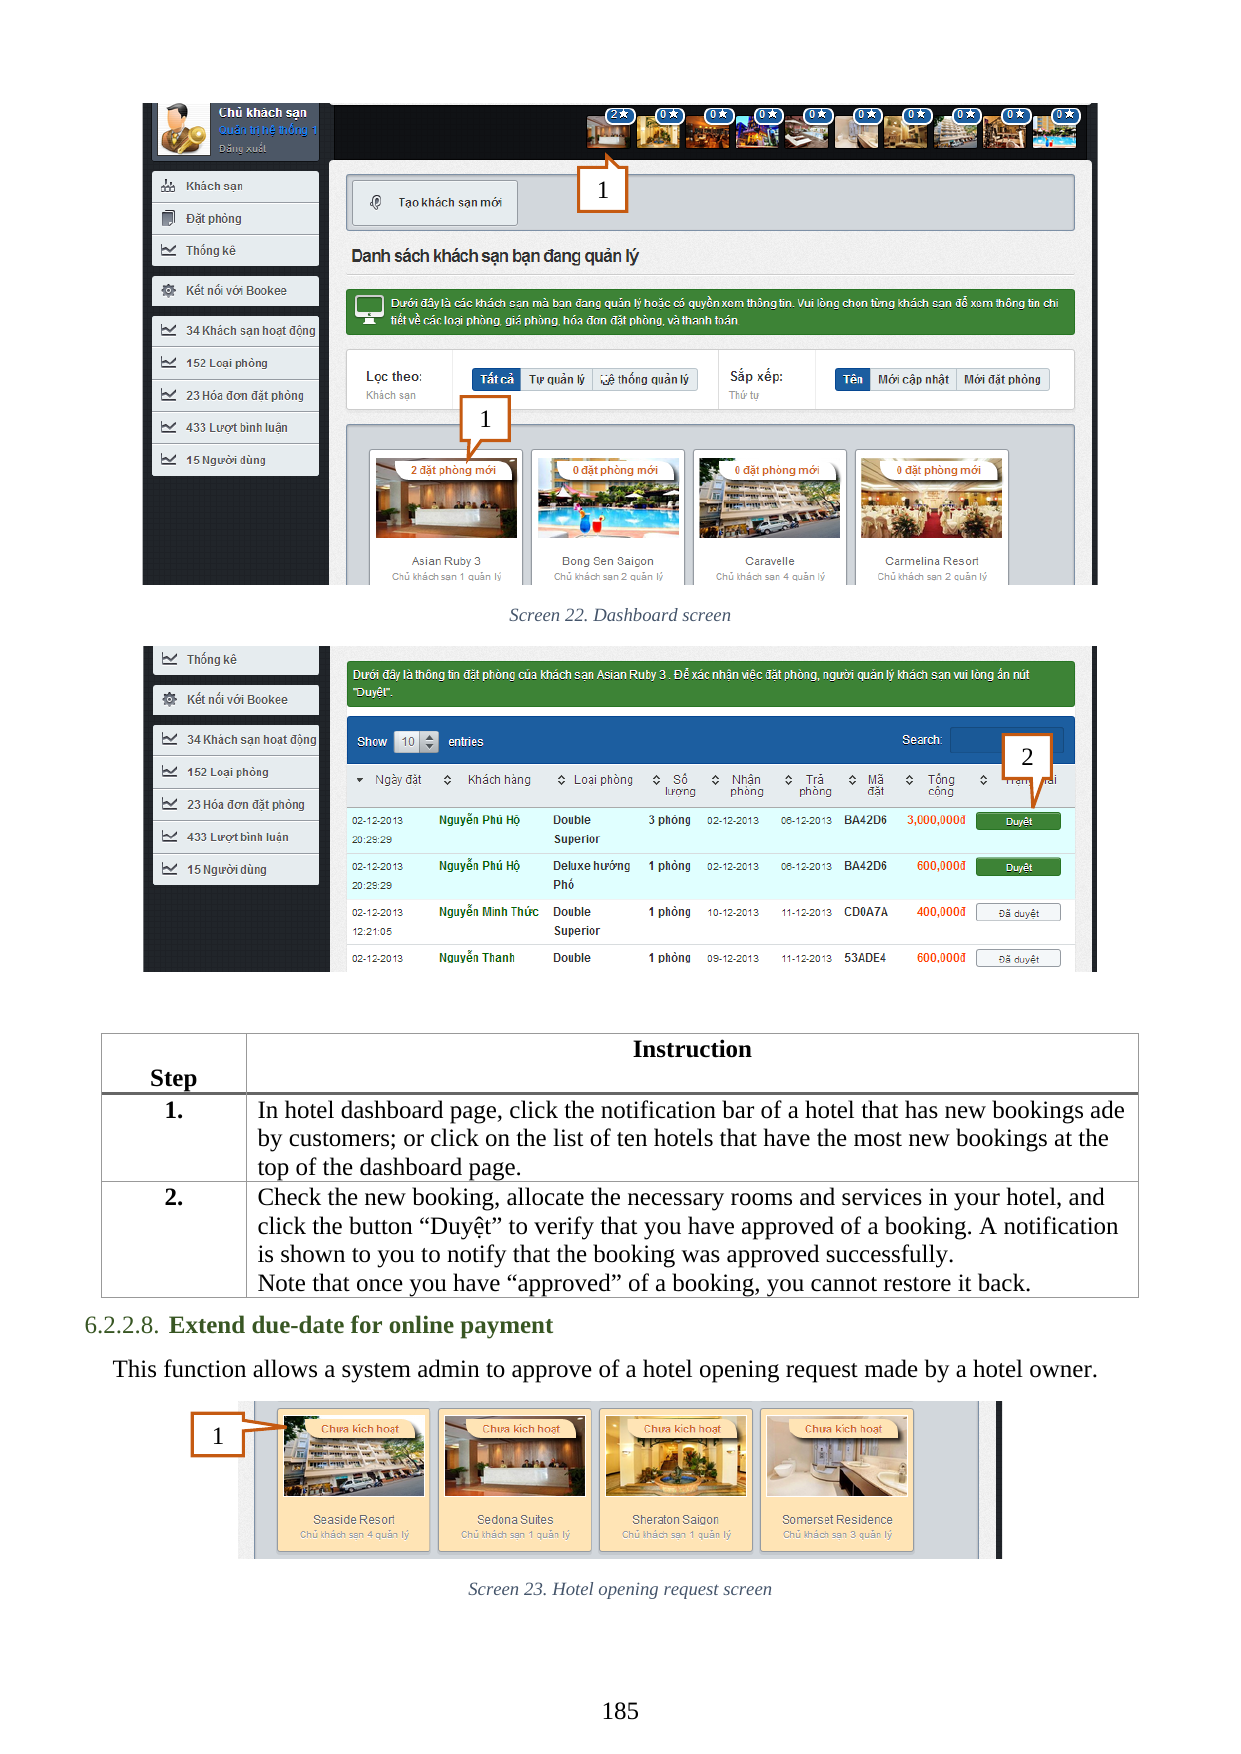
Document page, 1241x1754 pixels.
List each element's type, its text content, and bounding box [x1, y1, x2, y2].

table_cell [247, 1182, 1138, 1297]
picture [238, 1401, 1003, 1559]
picture [143, 646, 1097, 972]
text This function allows a system admin to approve of a hotel opening request made by a hotel owner. [112, 1354, 1128, 1383]
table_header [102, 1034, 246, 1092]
picture [142, 103, 1098, 585]
subtitle Extend due-date for online payment [159, 1311, 1128, 1339]
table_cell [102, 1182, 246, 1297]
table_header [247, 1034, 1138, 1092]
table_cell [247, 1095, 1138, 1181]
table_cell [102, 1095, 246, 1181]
